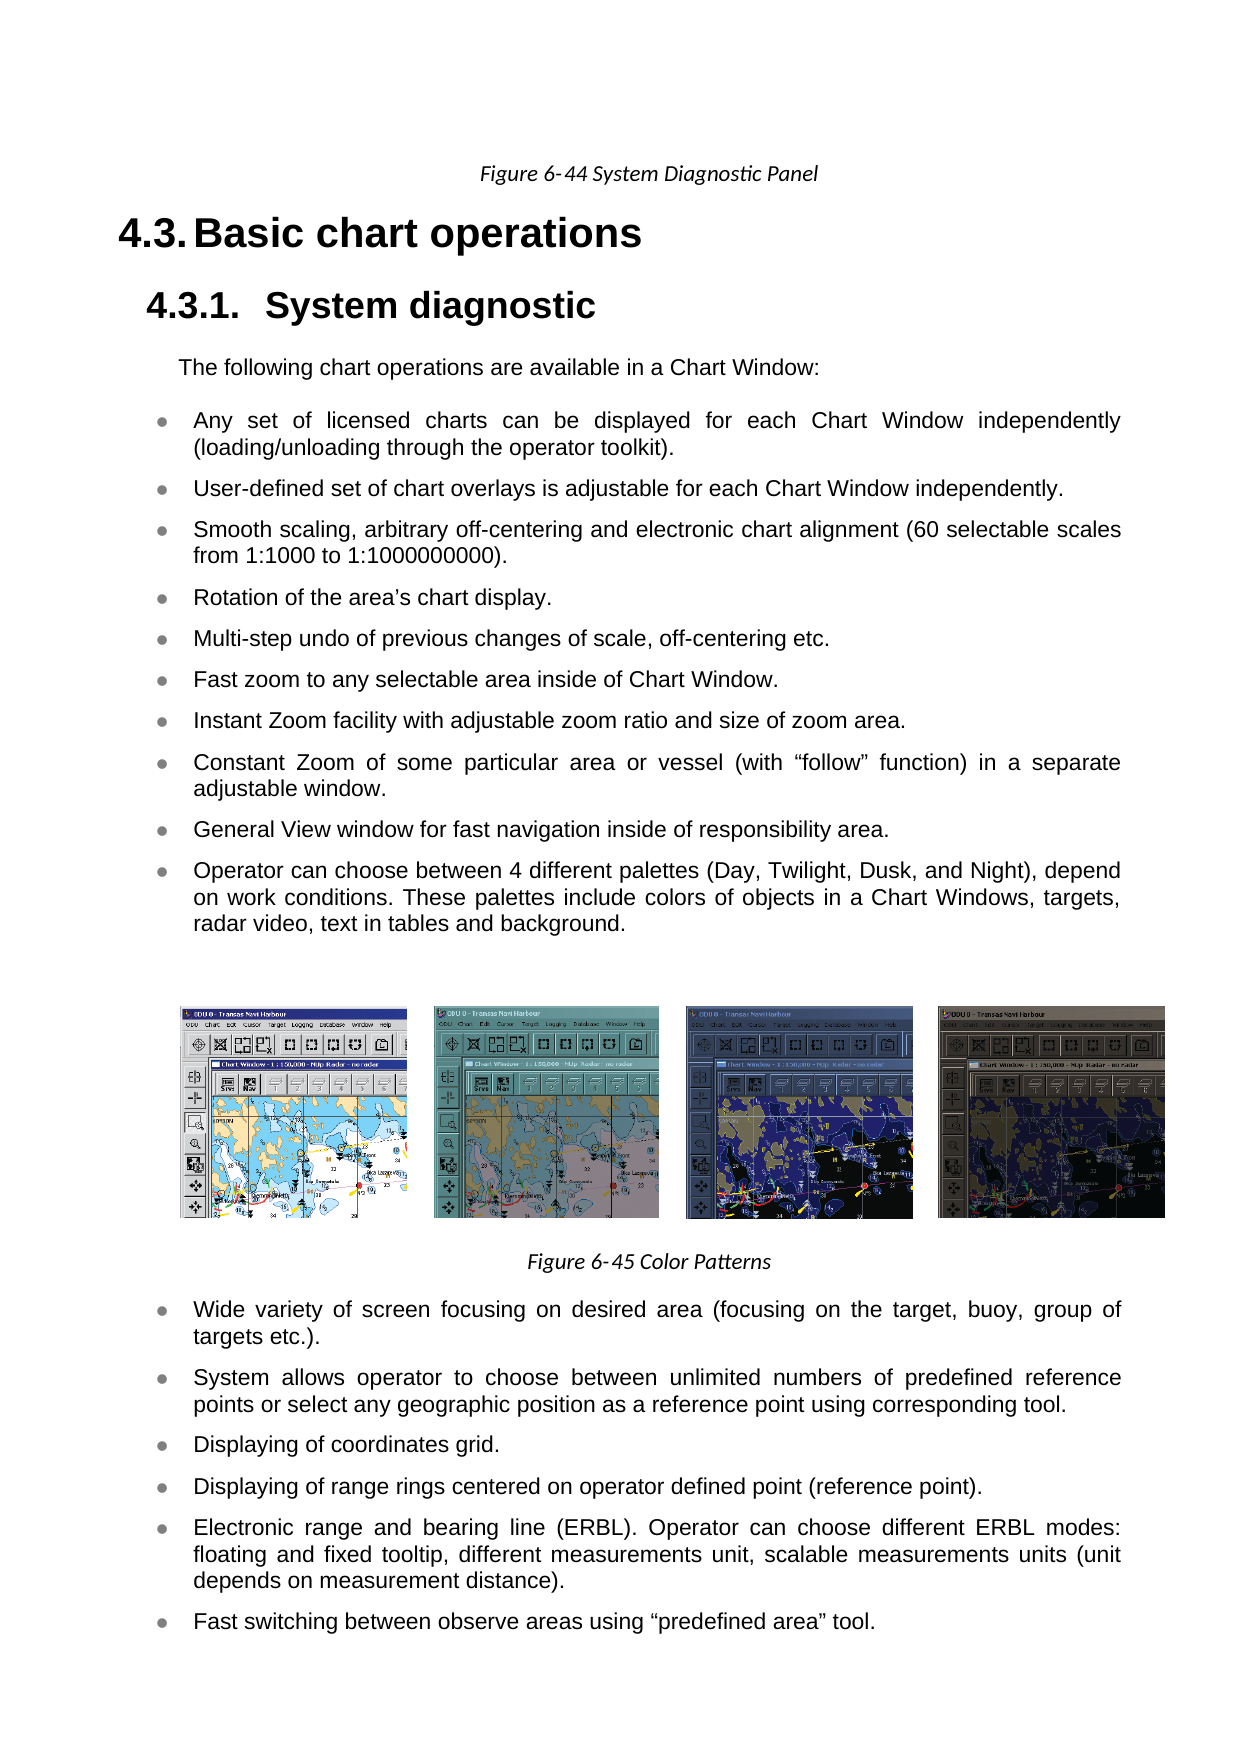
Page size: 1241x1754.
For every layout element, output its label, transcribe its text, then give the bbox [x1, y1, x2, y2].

list System allows operator to choose between unlimited numbers of predefined reference points or select any geographic position as a reference point using corresponding tool. [156, 1364, 1122, 1417]
list Displaying of range rings centered on operator defined point (reference point). [156, 1473, 1122, 1499]
list Instant Zoom facility with adjustable zoom ratio and size of zoom area. [156, 707, 1122, 734]
list Multi-step undo of previous changes of scale, off-centering etc. [156, 625, 1122, 651]
list Fast switching between observe areas using “predefined area” tool. [156, 1608, 1122, 1634]
list User-defined set of chart overlays is adjustable for each Chart Window independently. [156, 474, 1122, 501]
list Electronic range and bearing line (ERBL). Operator can choose different ERBL modes: floating and fixed tooltip, different measurements unit, scalable measurements units (unit depends on measurement distance). [156, 1514, 1122, 1593]
list General View window for fast navigation inside of responsibility area. [156, 816, 1122, 843]
text The following chart operations are available in a Chart Window: [118, 353, 1122, 380]
list Fast zoom to any selectable area inside of Chart Window. [156, 666, 1122, 693]
list Constant Zoom of some particular area or vessel (with “follow” function) in a separate adjustable window. [156, 748, 1122, 801]
list Smooth scaling, arbitrary off-centering and electronic chart alignment (60 selectable scales from 1:1000 to 1:1000000000). [156, 516, 1122, 569]
list Any set of licensed charts can be displayed for each Chart Window independently (loading/unloading through the operator toolkit). [156, 407, 1122, 460]
subtitle Basic chart operations [118, 208, 1122, 256]
list Operator can choose between 4 different palettes (Day, Twilight, Dusk, and Night), depend on work conditions. These palettes include colors of objects in a Chart Windows, targets, radar video, text in tables and background. [156, 857, 1122, 937]
list Wide variety of screen focusing on desired area (focusing on the target, buoy, group of targets etc.). [156, 1296, 1122, 1349]
list Rotation of the area’s chart display. [156, 583, 1122, 610]
list Displaying of coordinates grid. [156, 1431, 1122, 1458]
subtitle System diagnostic [146, 283, 1122, 326]
